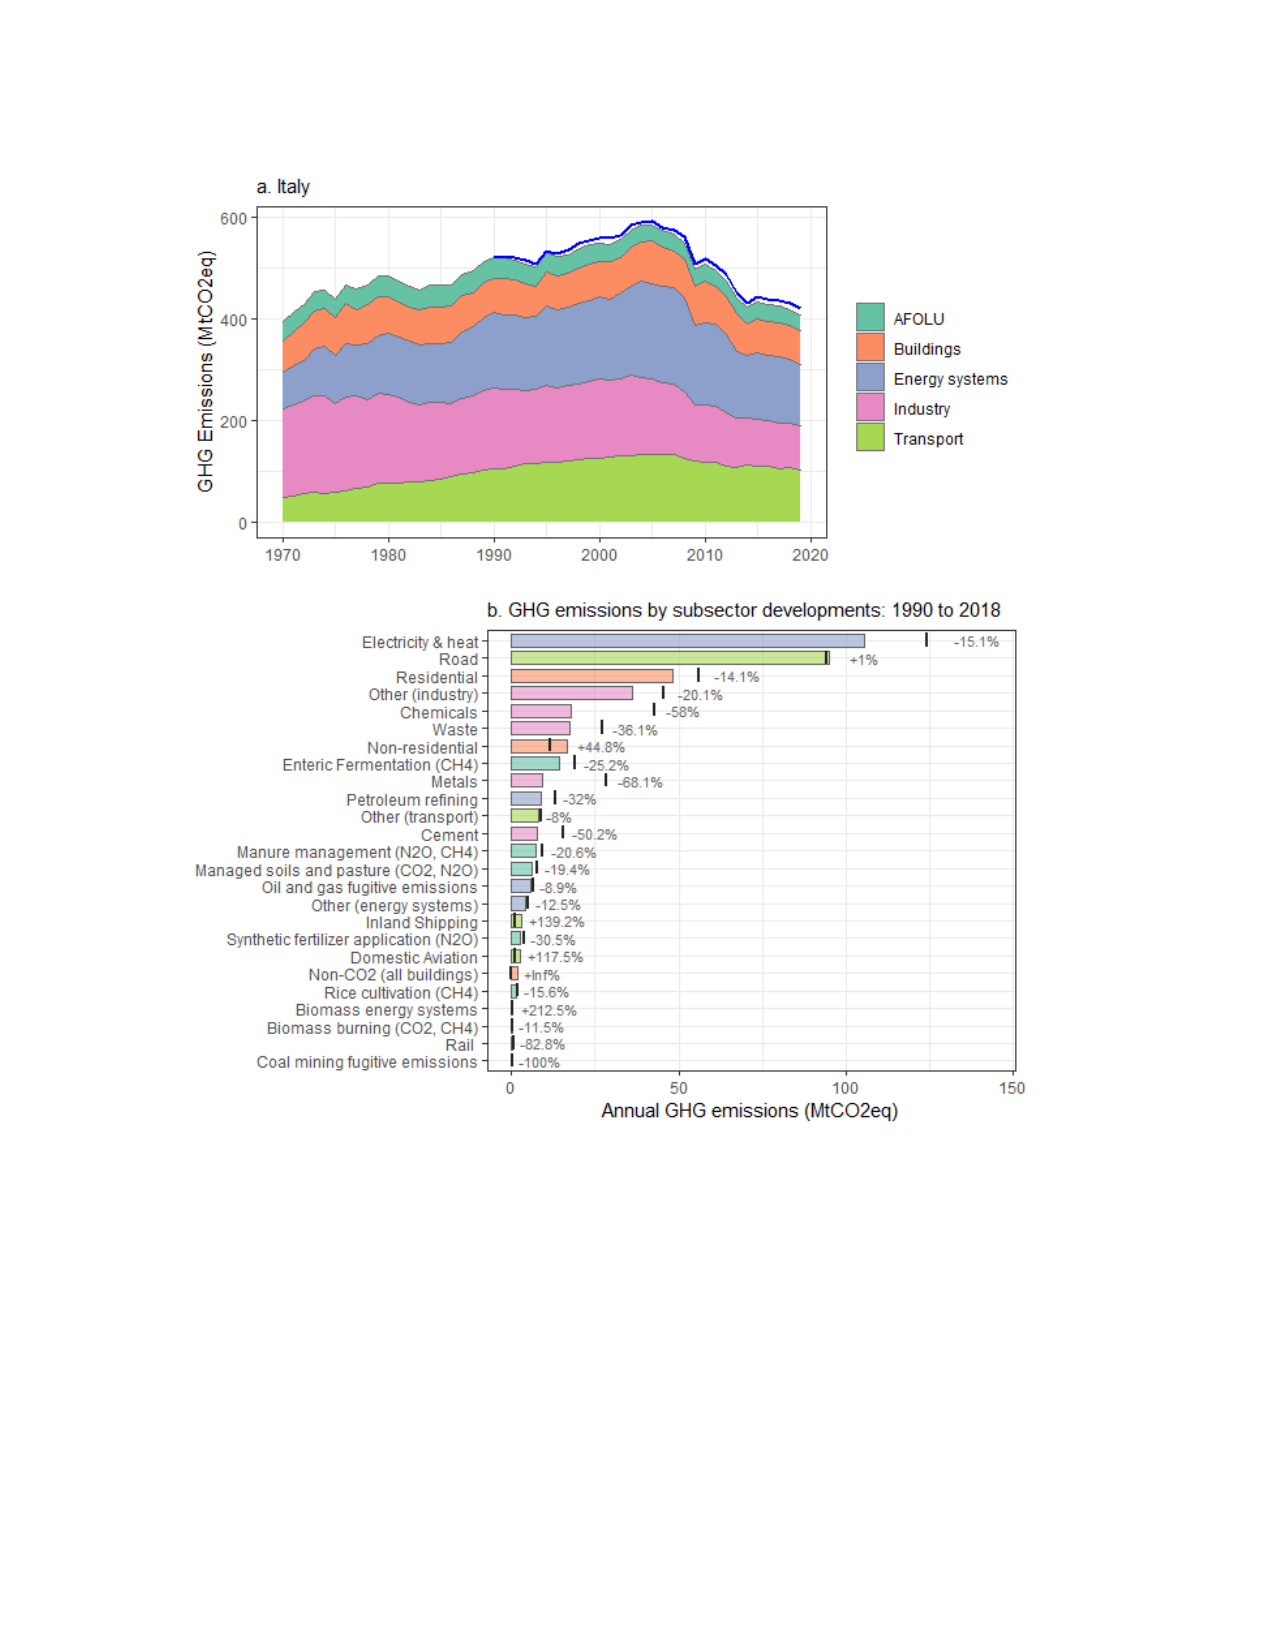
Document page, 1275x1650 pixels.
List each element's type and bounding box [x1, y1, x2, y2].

picture [168, 150, 1044, 1150]
